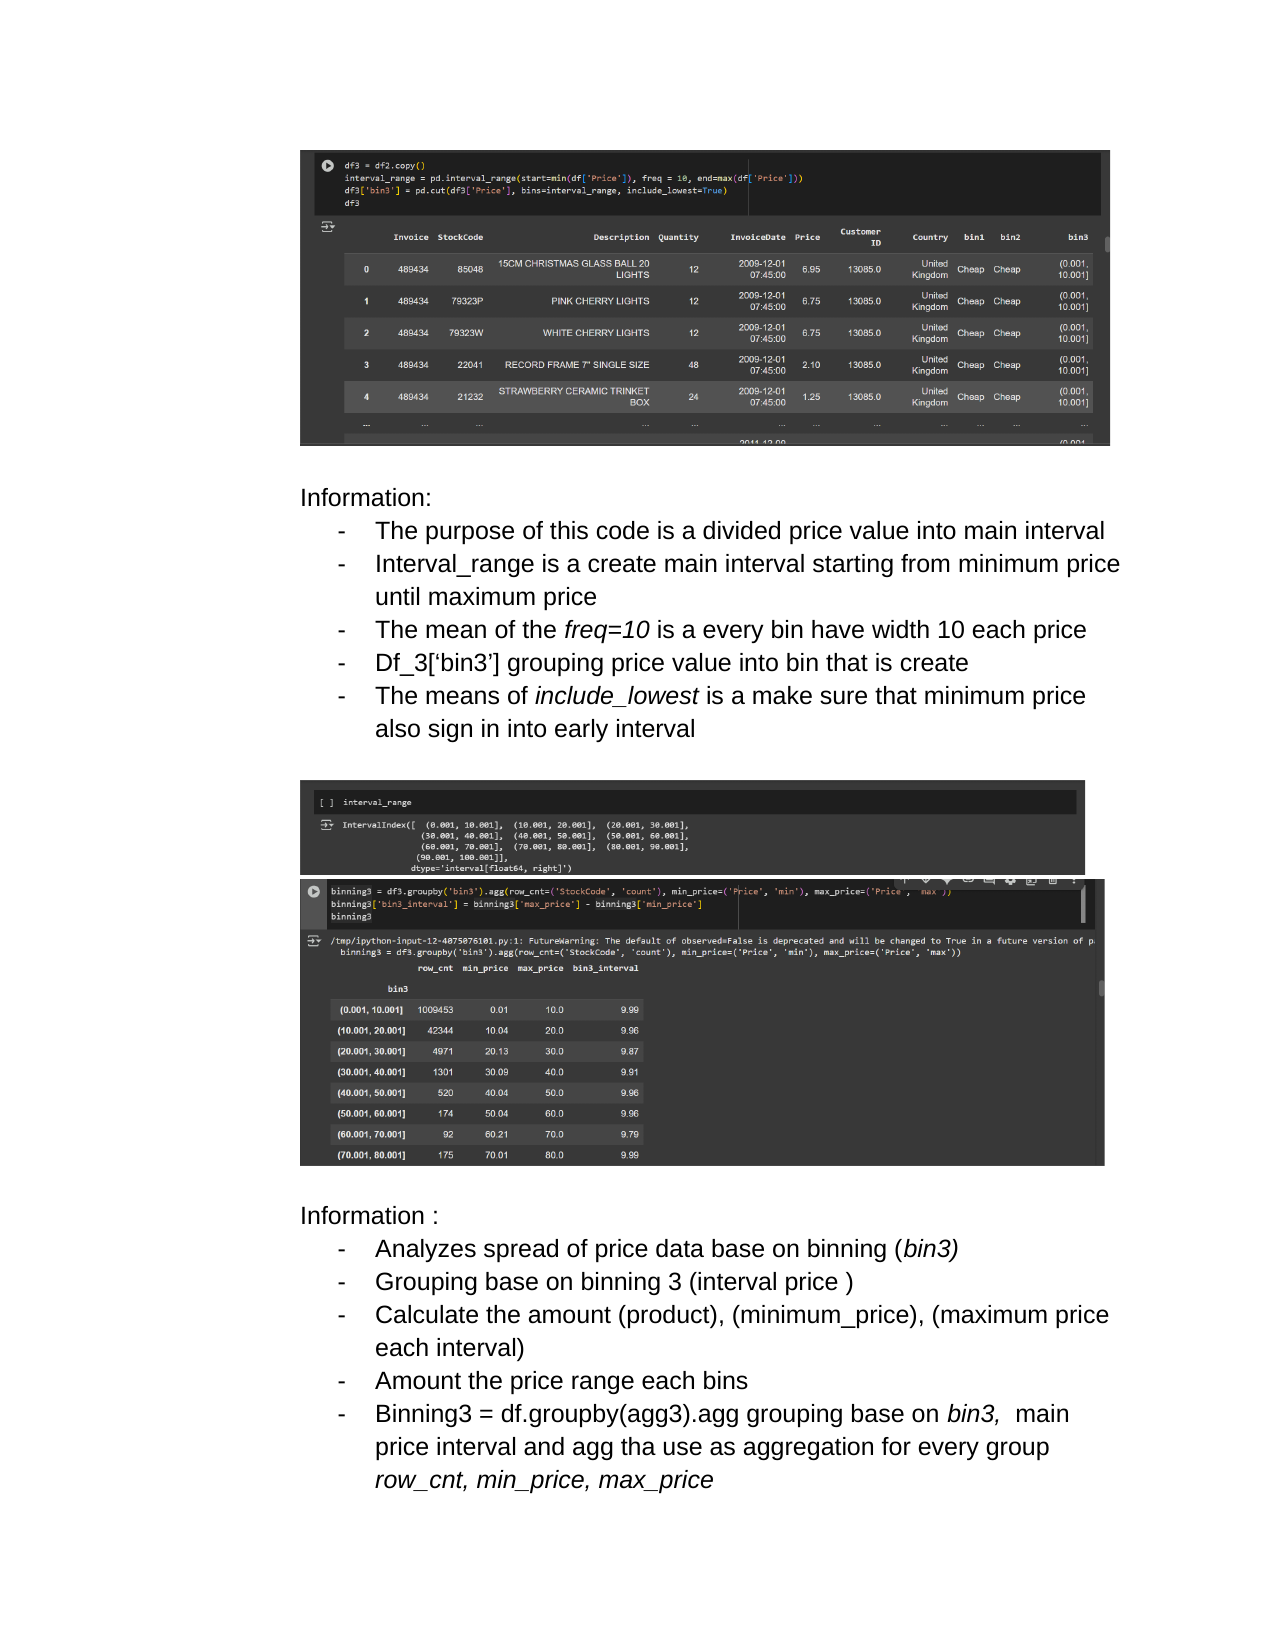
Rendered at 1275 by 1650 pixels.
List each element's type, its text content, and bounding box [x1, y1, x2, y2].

list Amount the price range each bins [337, 1366, 1125, 1395]
text Information: [300, 483, 1125, 512]
list The means of include_lowest is a make sure that minimum price also sign in into early interval [337, 681, 1125, 743]
list The mean of the freq=10 is a every bin have width 10 each price [337, 615, 1125, 644]
list Df_3[‘bin3’] grouping price value into bin that is create [337, 648, 1125, 677]
picture [300, 879, 1105, 1166]
list Binning3 = df.groupby(agg3).agg grouping base on bin3, main price interval and agg tha use as aggregation for every group row_cnt, min_price, max_price [337, 1399, 1125, 1494]
picture [300, 150, 1111, 446]
list Analyzes spread of price data base on binning (bin3) [337, 1234, 1125, 1263]
text Information : [150, 1201, 1125, 1229]
list Grouping base on binning 3 (interval price ) [337, 1267, 1125, 1296]
list Calculate the amount (product), (minimum_price), (maximum price each interval) [337, 1300, 1125, 1362]
list The purpose of this code is a divided price value into main interval [337, 516, 1125, 545]
picture [300, 780, 1085, 875]
list Interval_range is a create main interval starting from minimum price until maximum price [337, 549, 1125, 611]
